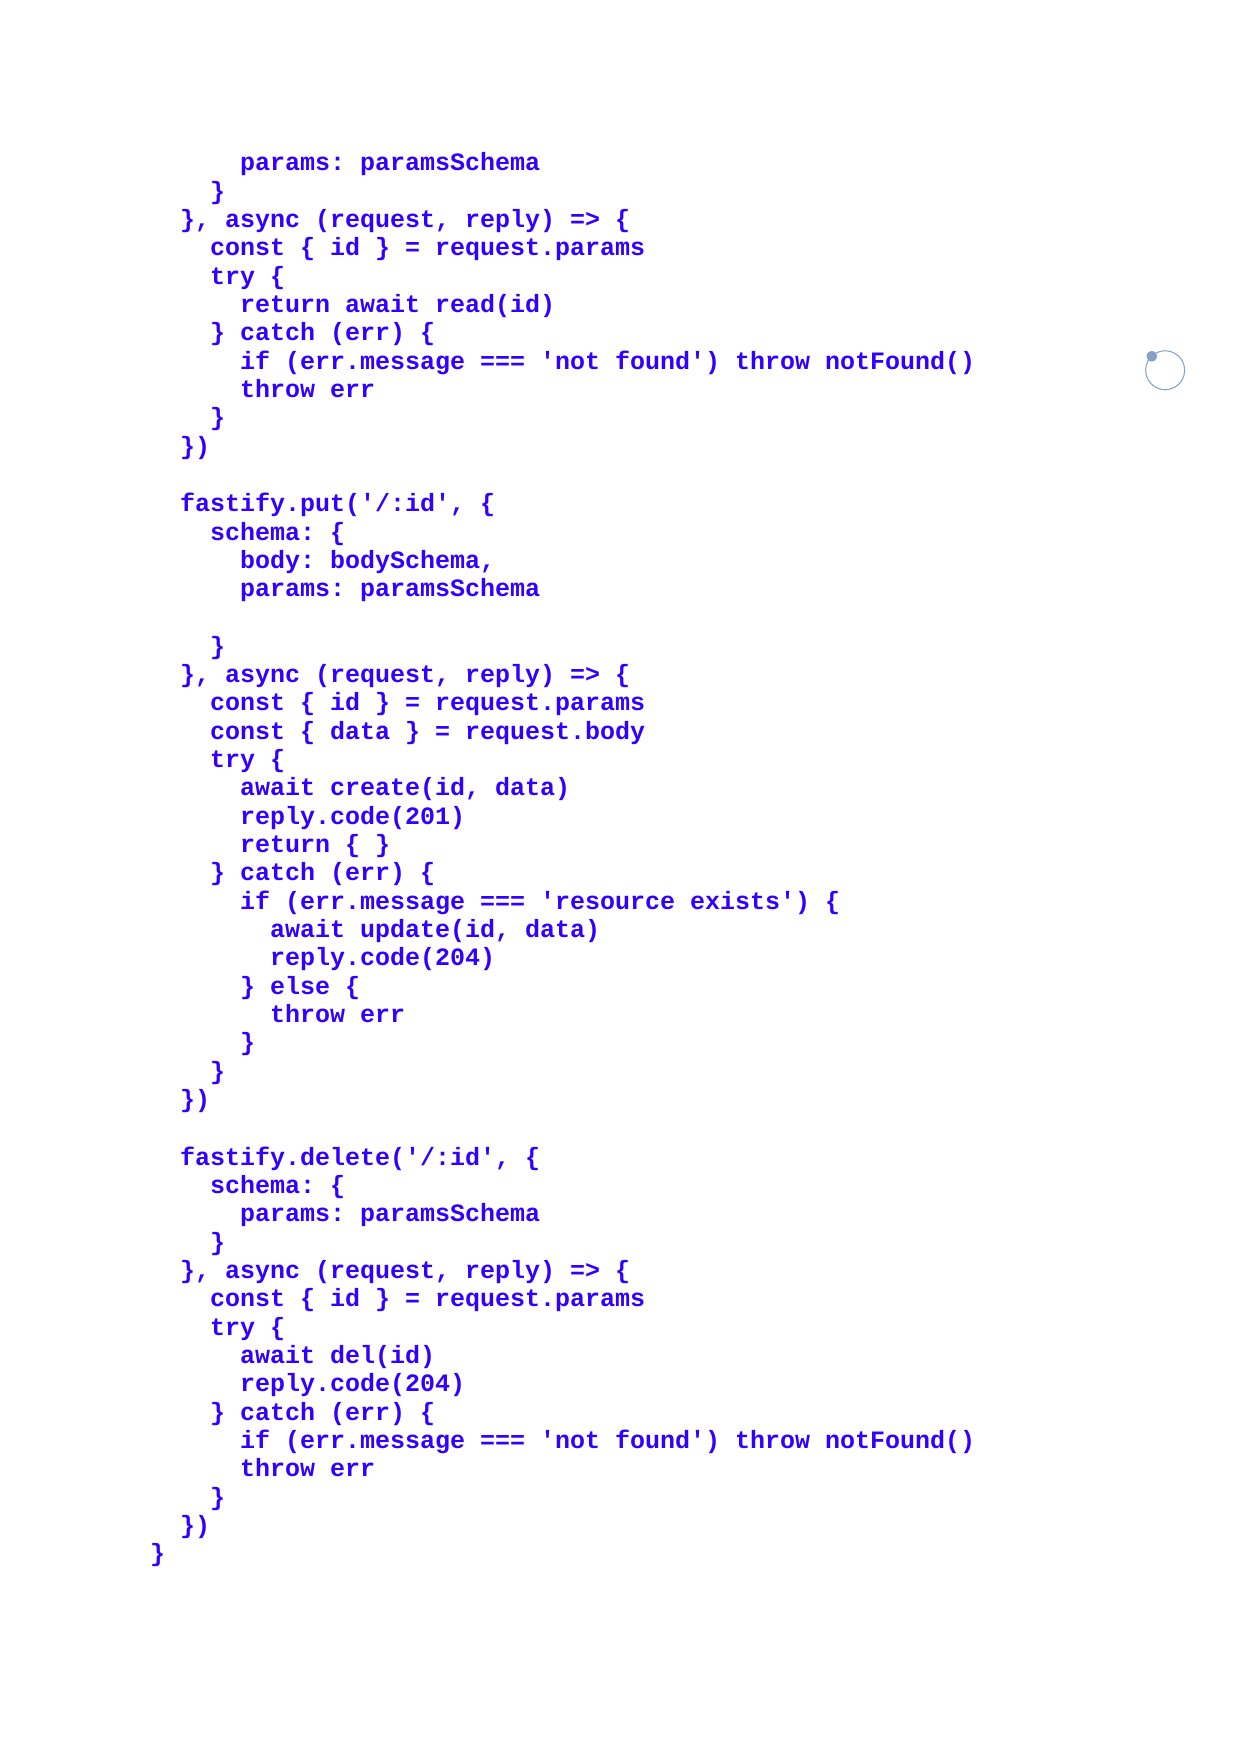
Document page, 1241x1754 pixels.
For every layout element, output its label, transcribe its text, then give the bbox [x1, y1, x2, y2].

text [150, 150, 1090, 462]
text fastify.put('/:id', { schema: { body: bodySchema, params: paramsSchema [150, 491, 1090, 604]
text fastify.delete('/:id', { schema: { params: paramsSchema } }, async (request, reply) => { const { id } = request.params try { await del(id) reply.code(204) } catch (err) { if (err.message === 'not found') throw notFound() throw err } }) } [150, 1144, 1090, 1569]
text } }, async (request, reply) => { const { id } = request.params const { data } = request.body try { await create(id, data) reply.code(201) return { } } catch (err) { if (err.message === 'resource exists') { await update(id, data) reply.code(204) } else { throw err } } }) [150, 633, 1090, 1115]
